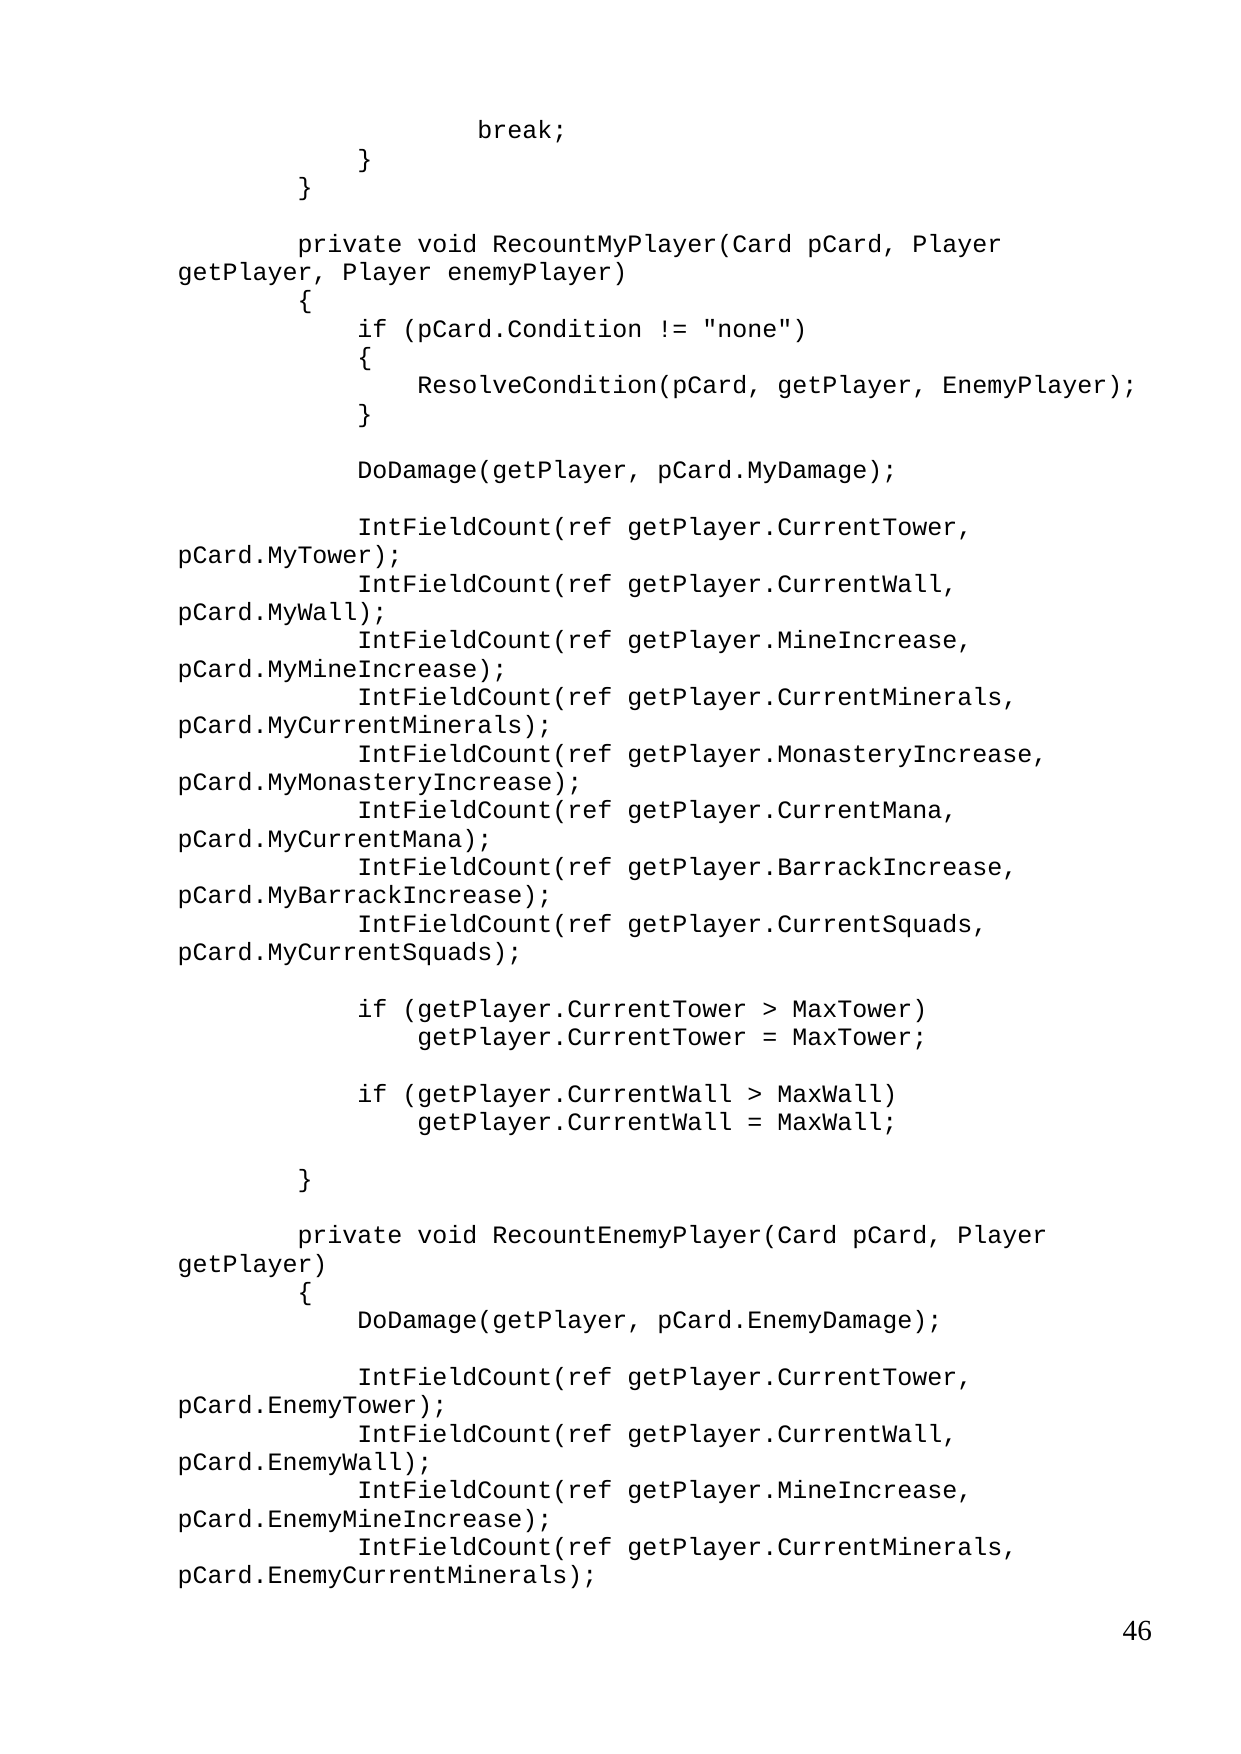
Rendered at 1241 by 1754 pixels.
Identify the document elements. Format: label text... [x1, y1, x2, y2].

text IntFieldCount(ref getPlayer.CurrentTower, pCard.MyTower); [177, 515, 1152, 571]
text IntFieldCount(ref getPlayer.CurrentSquads, pCard.MyCurrentSquads); [177, 911, 1152, 968]
text } [177, 146, 1152, 175]
text } [177, 175, 1152, 203]
text IntFieldCount(ref getPlayer.CurrentWall, pCard.EnemyWall); [177, 1421, 1152, 1478]
text DoDamage(getPlayer, pCard.EnemyDamage); [177, 1308, 1152, 1336]
text IntFieldCount(ref getPlayer.CurrentWall, pCard.MyWall); [177, 571, 1152, 628]
text private void RecountMyPlayer(Card pCard, Player getPlayer, Player enemyPlayer) [177, 231, 1152, 288]
text { [177, 1280, 1152, 1308]
text break; [177, 118, 1152, 146]
text DoDamage(getPlayer, pCard.MyDamage); [177, 458, 1152, 486]
text getPlayer.CurrentTower = MaxTower; [177, 1025, 1152, 1053]
text ResolveCondition(pCard, getPlayer, EnemyPlayer); [177, 373, 1152, 401]
text IntFieldCount(ref getPlayer.MonasteryIncrease, pCard.MyMonasteryIncrease); [177, 741, 1152, 798]
text private void RecountEnemyPlayer(Card pCard, Player getPlayer) [177, 1223, 1152, 1280]
text if (getPlayer.CurrentTower > MaxTower) [177, 996, 1152, 1025]
text IntFieldCount(ref getPlayer.CurrentMinerals, pCard.MyCurrentMinerals); [177, 685, 1152, 741]
text { [177, 288, 1152, 316]
text getPlayer.CurrentWall = MaxWall; [177, 1110, 1152, 1138]
text if (pCard.Condition != "none") [177, 316, 1152, 345]
text IntFieldCount(ref getPlayer.MineIncrease, pCard.EnemyMineIncrease); [177, 1478, 1152, 1535]
text IntFieldCount(ref getPlayer.CurrentTower, pCard.EnemyTower); [177, 1365, 1152, 1421]
text } [177, 1166, 1152, 1195]
text IntFieldCount(ref getPlayer.CurrentMinerals, pCard.EnemyCurrentMinerals); [177, 1535, 1152, 1591]
text IntFieldCount(ref getPlayer.CurrentMana, pCard.MyCurrentMana); [177, 798, 1152, 855]
text } [177, 401, 1152, 430]
text IntFieldCount(ref getPlayer.BarrackIncrease, pCard.MyBarrackIncrease); [177, 855, 1152, 911]
text { [177, 345, 1152, 373]
text IntFieldCount(ref getPlayer.MineIncrease, pCard.MyMineIncrease); [177, 628, 1152, 685]
text if (getPlayer.CurrentWall > MaxWall) [177, 1081, 1152, 1110]
